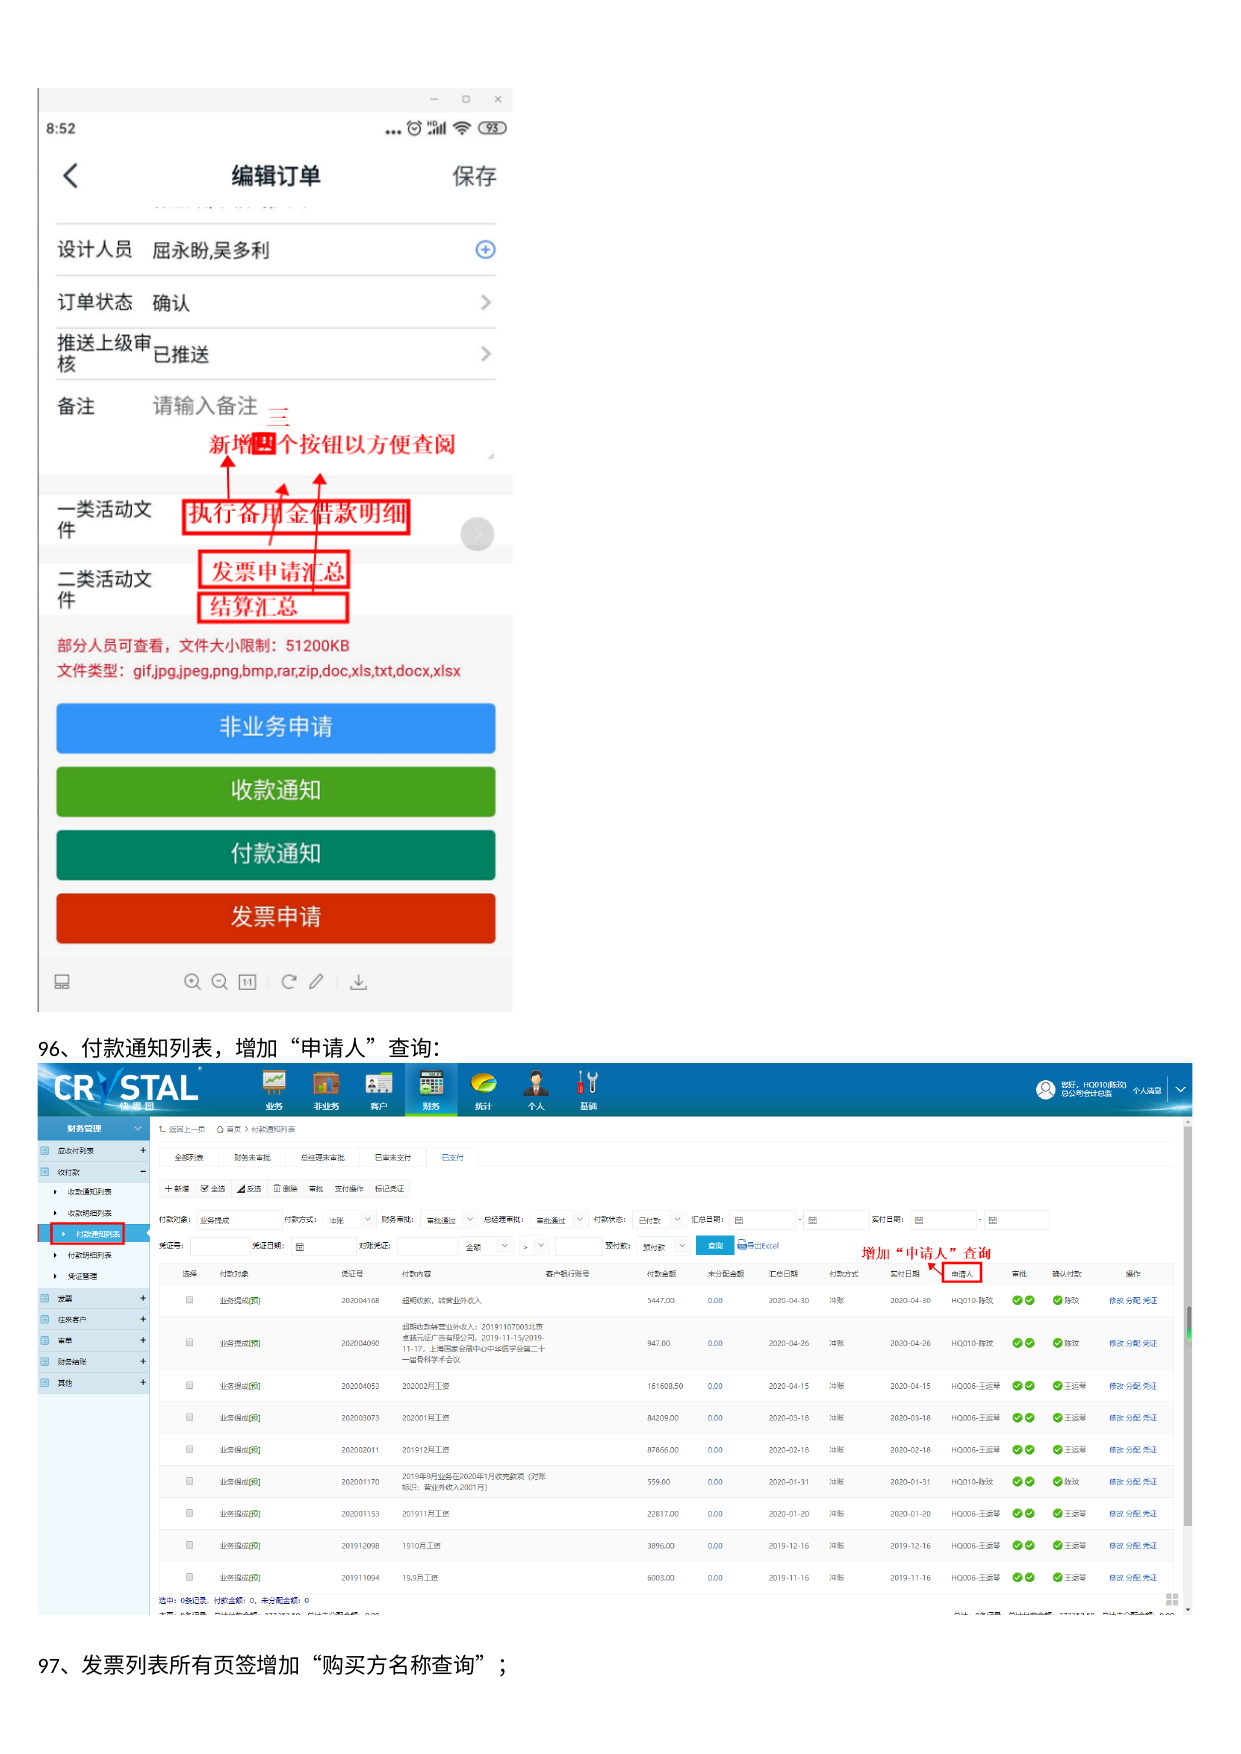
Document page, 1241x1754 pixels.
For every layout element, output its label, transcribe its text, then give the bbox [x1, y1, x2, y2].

list 发票列表所有页签增加“购买方名称查询”； [37, 1648, 1194, 1681]
picture [37, 1063, 1193, 1615]
list 96、付款通知列表，增加“申请人”查询： [37, 1031, 1194, 1063]
picture [37, 88, 513, 1012]
